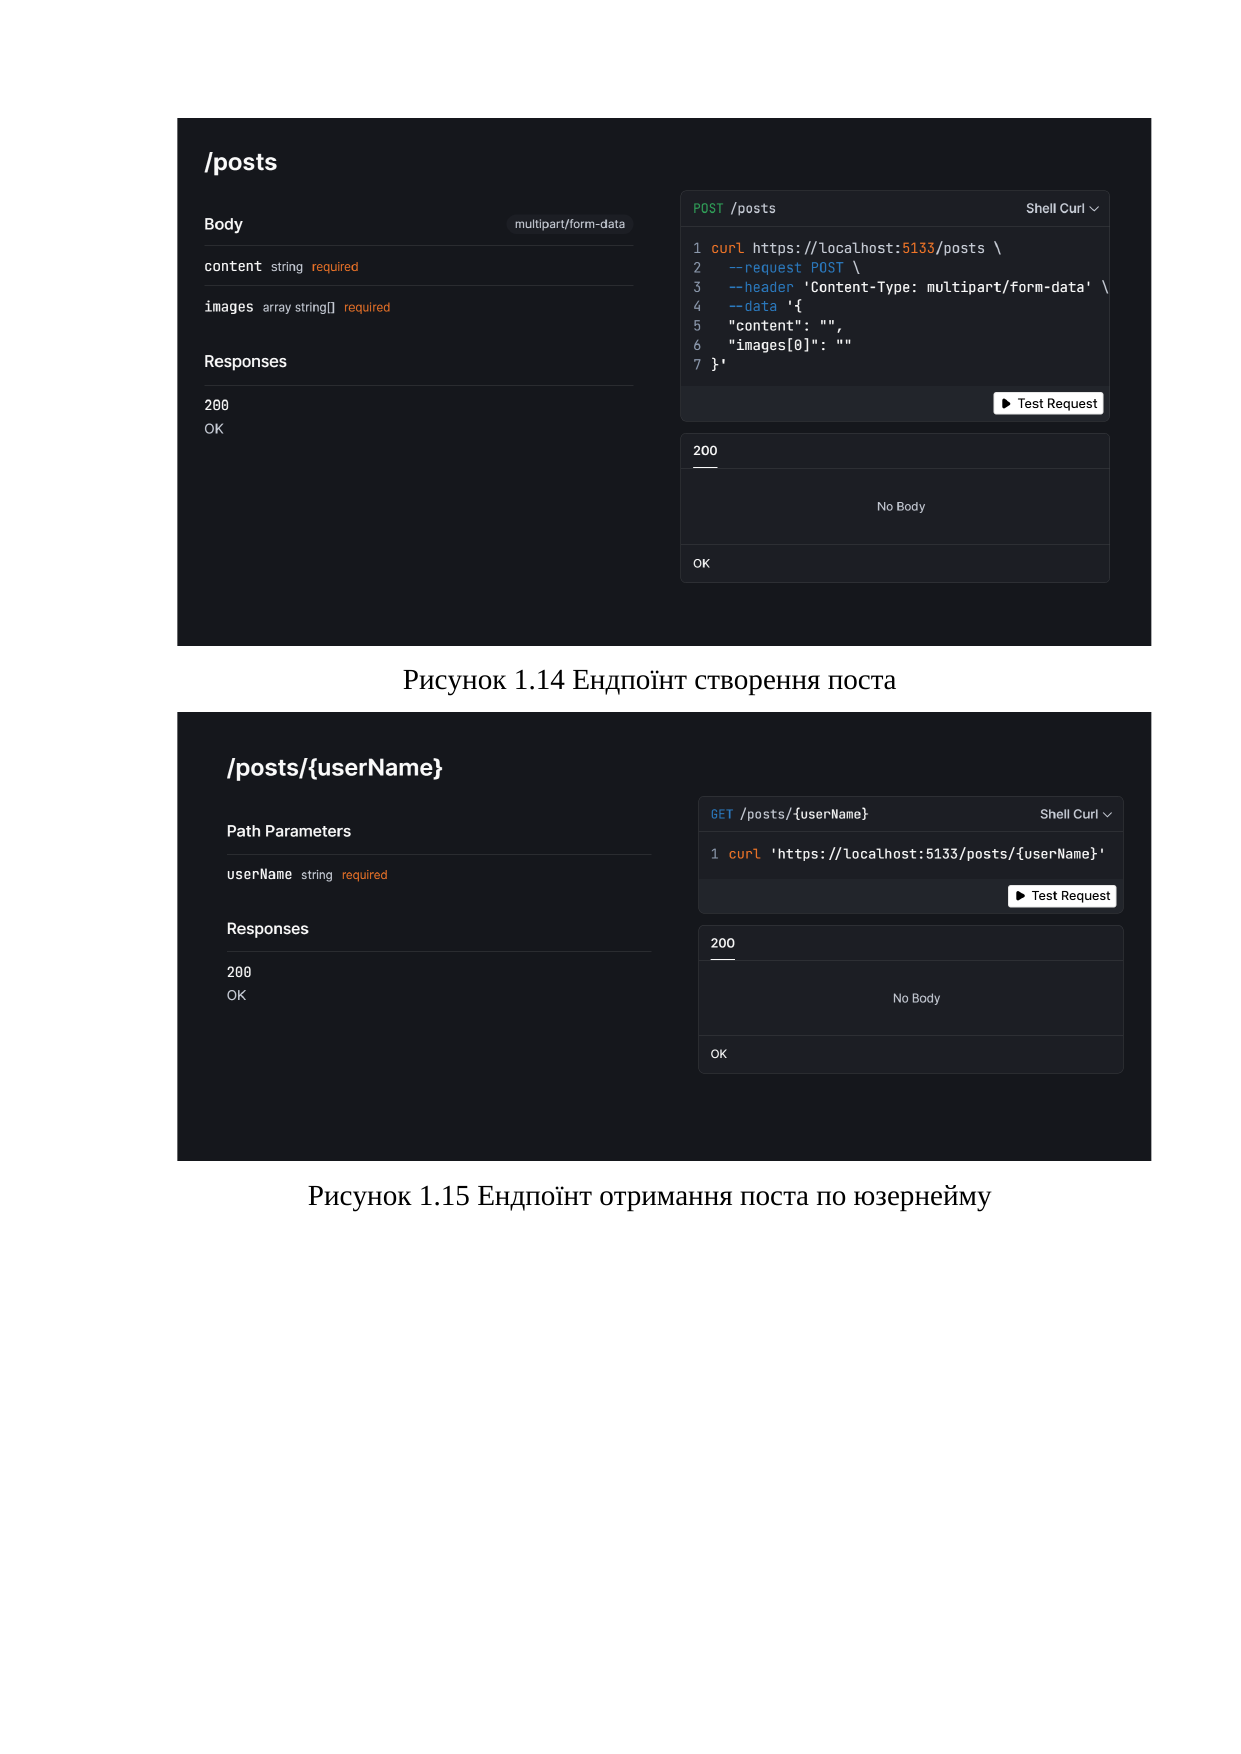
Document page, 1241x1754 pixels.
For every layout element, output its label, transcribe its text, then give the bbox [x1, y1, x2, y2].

picture [177, 118, 1152, 646]
picture [177, 712, 1152, 1161]
text Рисунок 1.14 Ендпоїнт створення поста [177, 662, 1122, 696]
text Рисунок 1.15 Ендпоїнт отримання поста по юзернейму [177, 1178, 1122, 1211]
